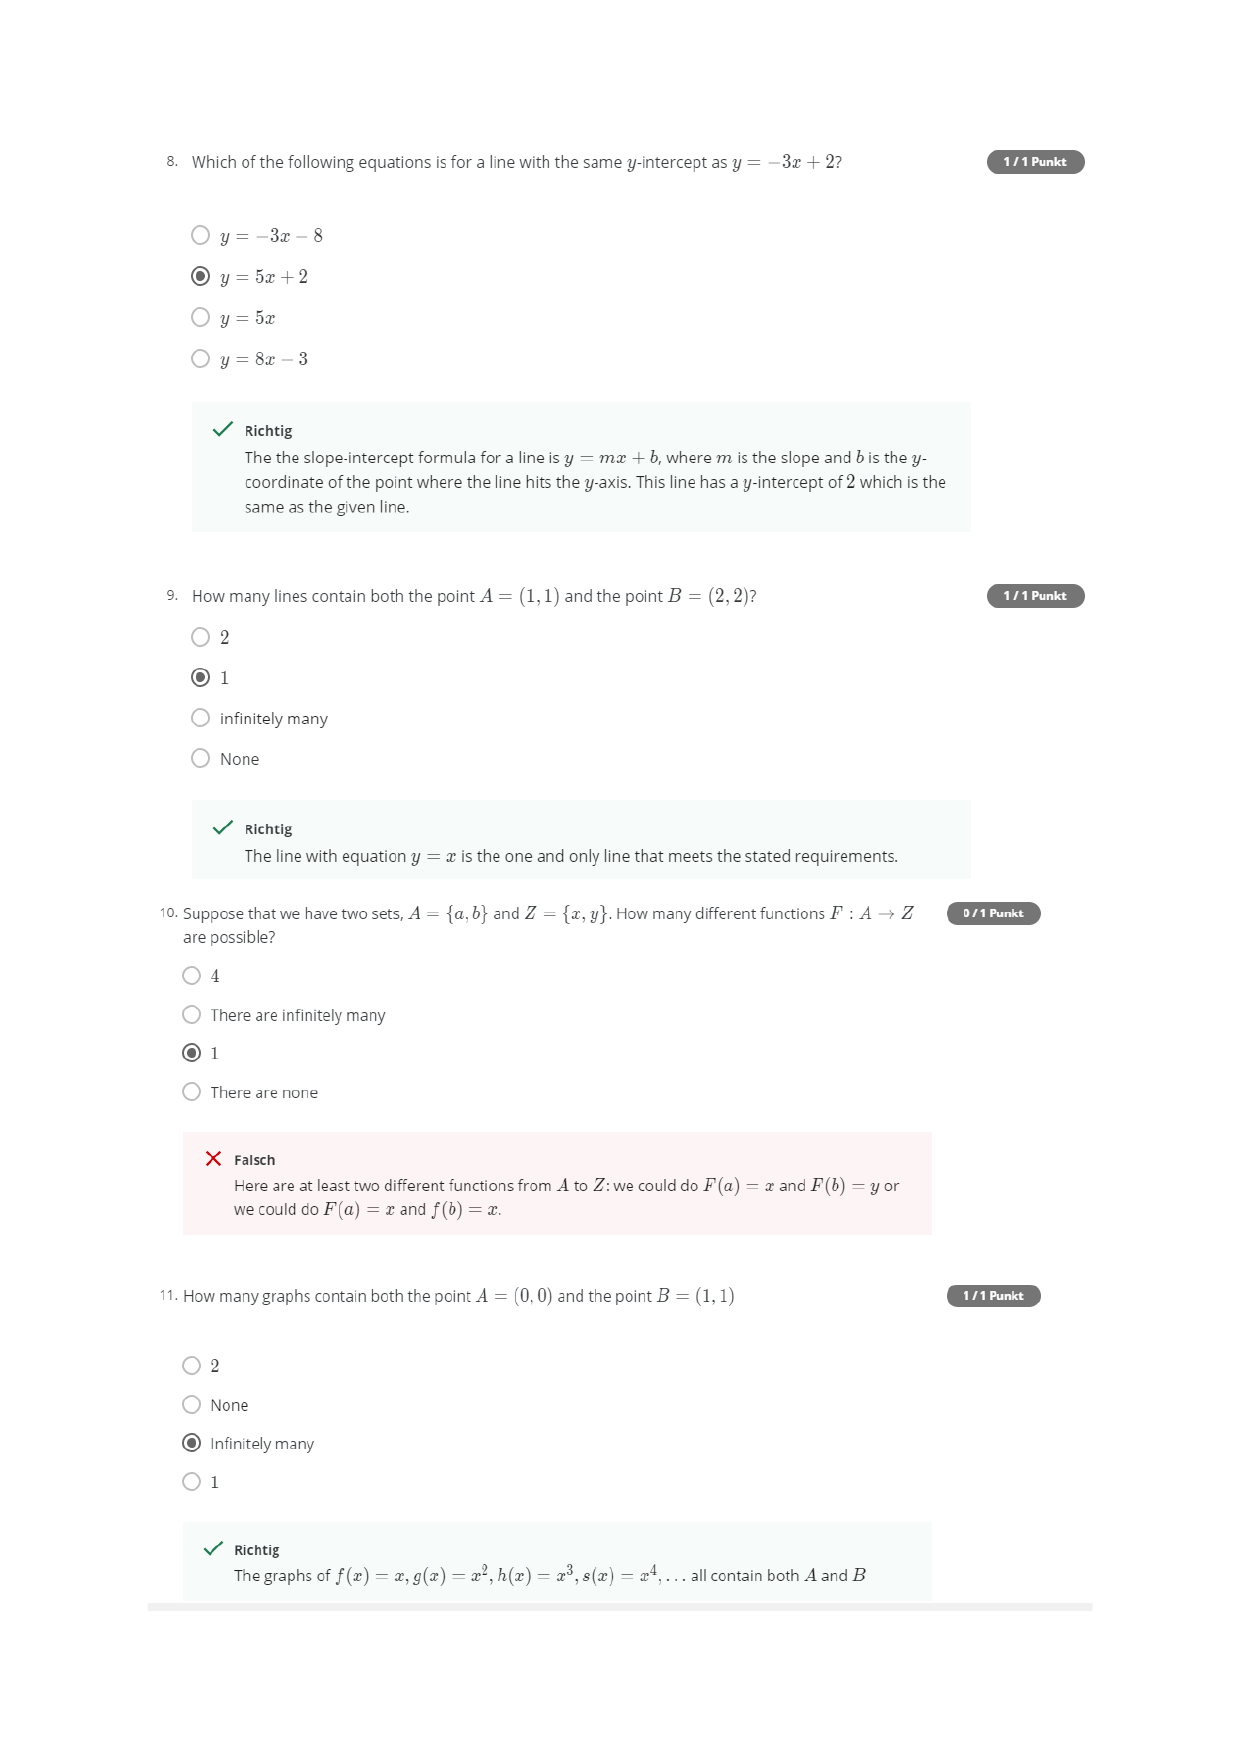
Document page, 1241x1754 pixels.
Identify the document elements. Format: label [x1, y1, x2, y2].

picture [147, 147, 1093, 879]
picture [147, 897, 1093, 1611]
